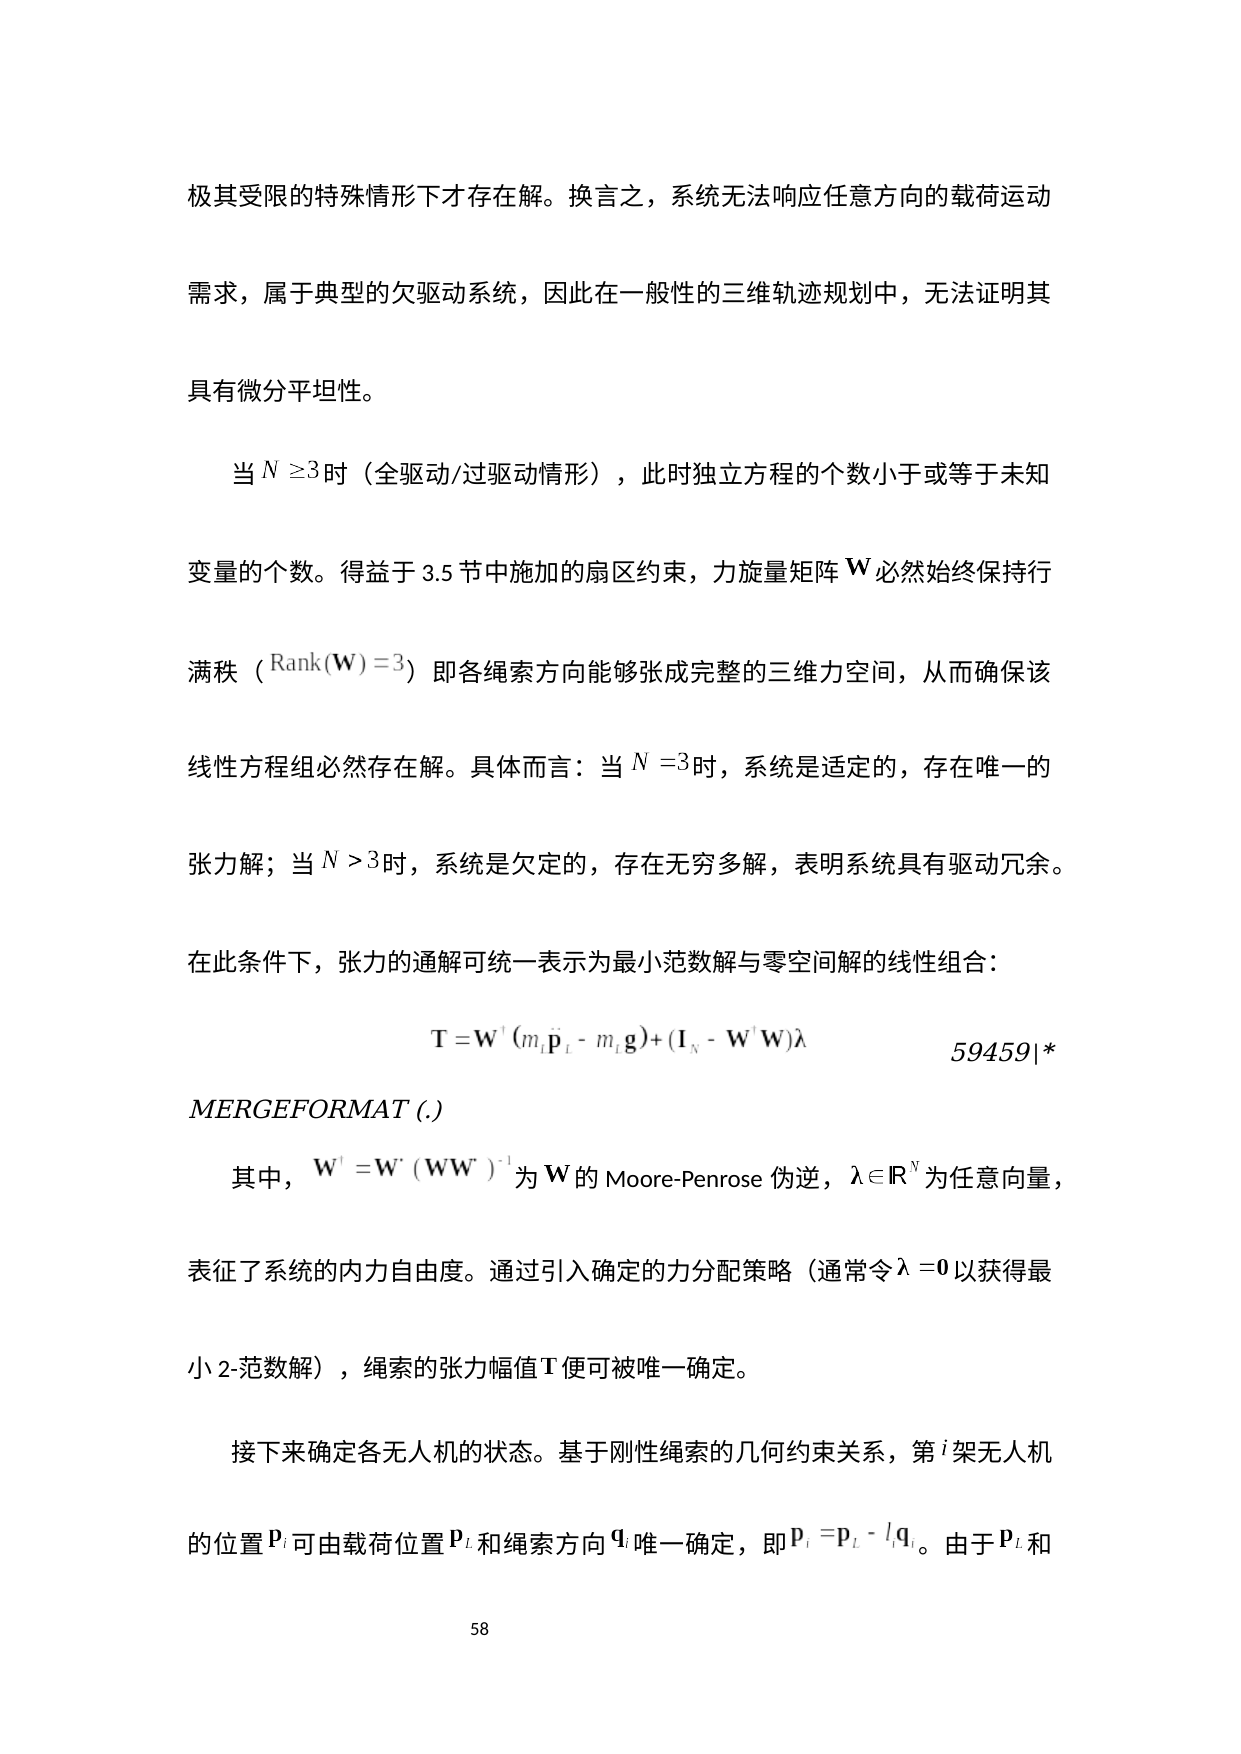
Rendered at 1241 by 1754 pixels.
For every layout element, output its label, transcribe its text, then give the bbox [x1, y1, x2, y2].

text 其中，为的Moore-Penrose 伪逆，为任意向量，表征了系统的内力自由度。通过引入确定的力分配策略（通常令以获得最小2-范数解），绳索的张力幅值便可被唯一确定。 [187, 1139, 1053, 1399]
text 当时（全驱动/过驱动情形），此时独立方程的个数小于或等于未知变量的个数。得益于3.5节中施加的扇区约束，力旋量矩阵必然始终保持行满秩（）即各绳索方向能够张成完整的三维力空间，从而确保该线性方程组必然存在解。具体而言：当时，系统是适定的，存在唯一的张力解；当时，系统是欠定的，存在无穷多解，表明系统具有驱动冗余。在此条件下，张力的通解可统一表示为最小范数解与零空间解的线性组合： [187, 440, 1053, 993]
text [187, 162, 1053, 422]
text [187, 1418, 1053, 1580]
